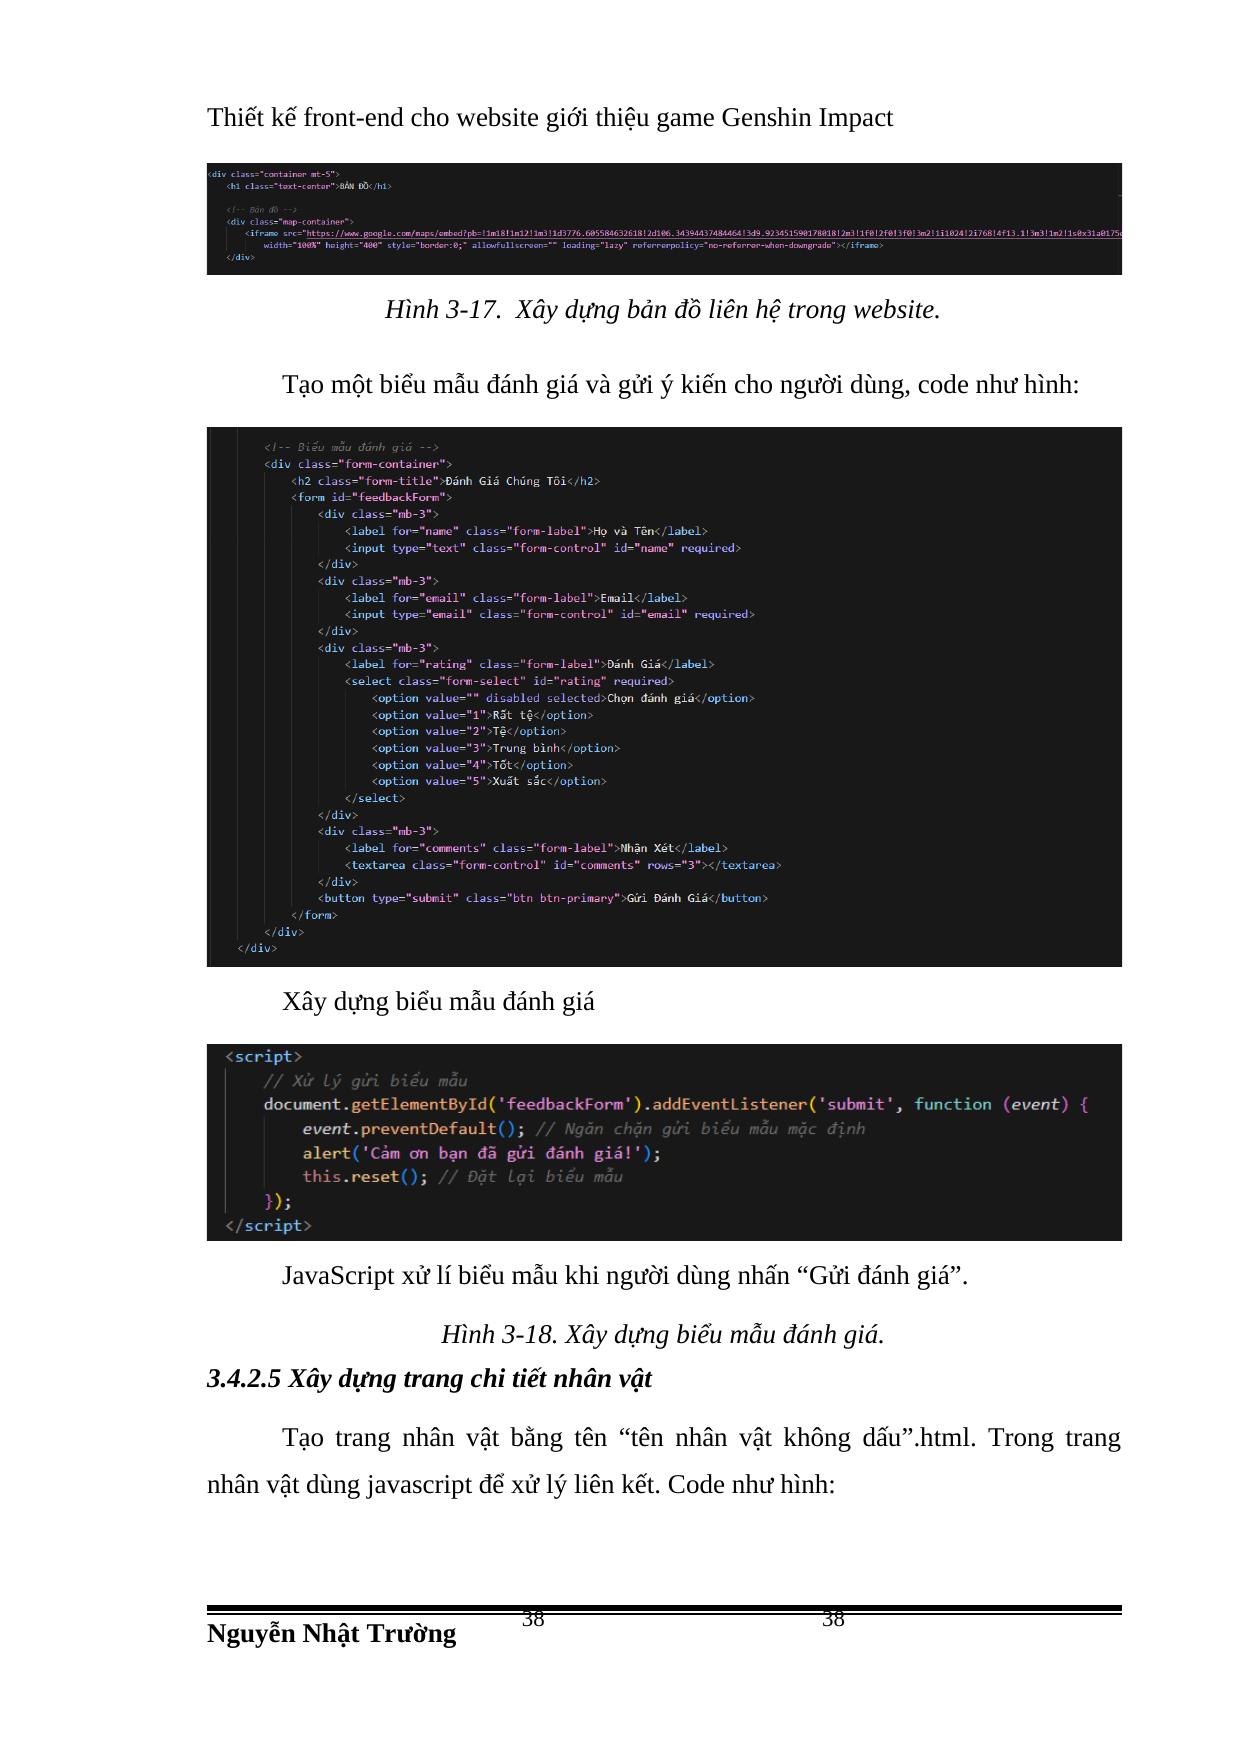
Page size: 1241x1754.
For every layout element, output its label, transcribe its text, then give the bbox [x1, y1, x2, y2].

text Hình 3-18. Xây dựng biểu mẫu đánh giá. [207, 1318, 1122, 1349]
text Hình 3-17. Xây dựng bản đồ liên hệ trong website. [207, 293, 1122, 324]
text Xây dựng biểu mẫu đánh giá [207, 985, 1122, 1016]
subtitle Xây dựng trang chi tiết nhân vật [207, 1362, 1122, 1393]
picture [206, 1044, 1123, 1241]
picture [206, 163, 1123, 275]
text Tạo trang nhân vật bằng tên “tên nhân vật không dấu”.html. Trong trang nhân vật dùng javascript để xử lý liên kết. Code như hình: [207, 1421, 1122, 1499]
text Tạo một biểu mẫu đánh giá và gửi ý kiến cho người dùng, code như hình: [207, 368, 1122, 399]
text JavaScript xử lí biểu mẫu khi người dùng nhấn “Gửi đánh giá”. [207, 1259, 1122, 1290]
picture [206, 427, 1123, 967]
